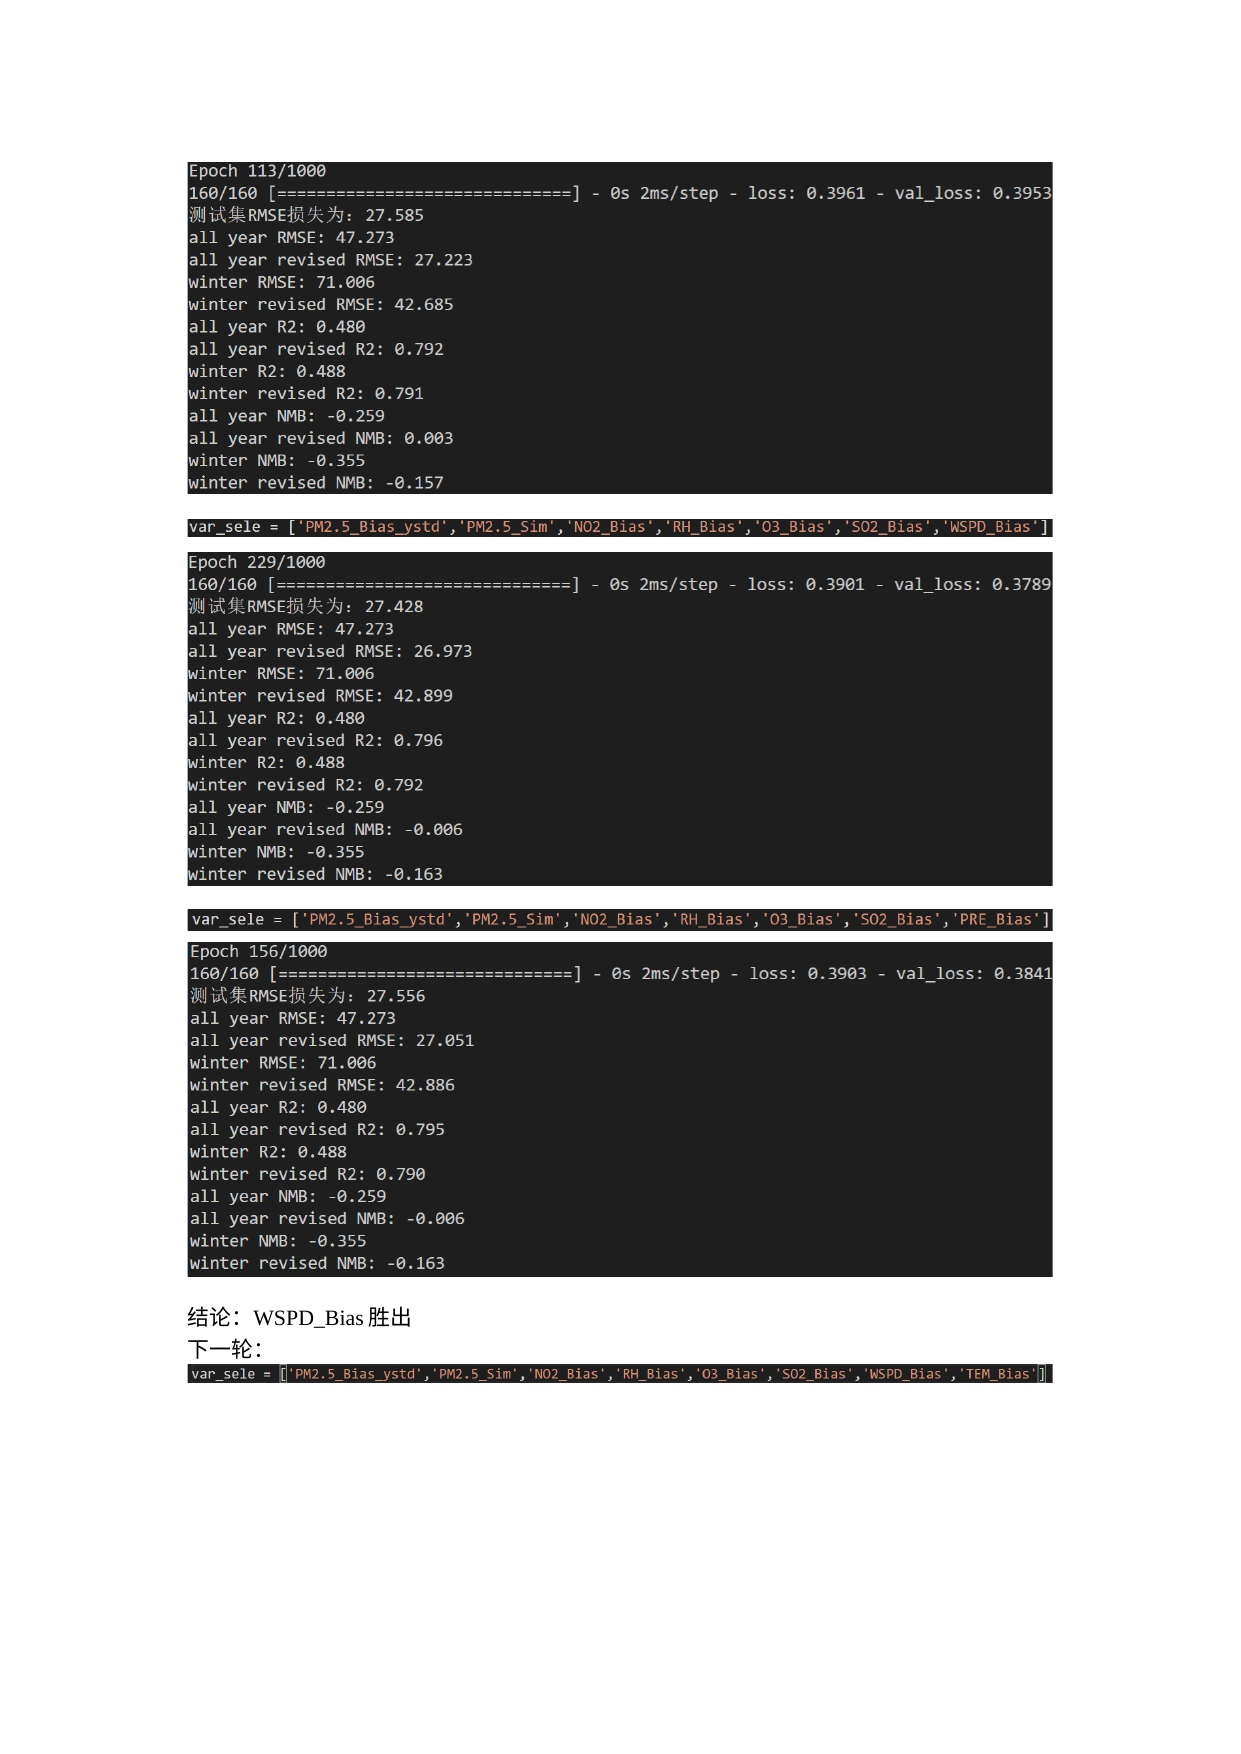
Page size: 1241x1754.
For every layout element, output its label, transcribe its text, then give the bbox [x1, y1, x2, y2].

picture [187, 162, 1053, 494]
text 下一轮： [187, 1332, 1053, 1364]
picture [187, 552, 1053, 886]
picture [187, 942, 1053, 1277]
text 结论：WSPD_Bias胜出 [187, 1299, 1053, 1332]
picture [187, 1364, 1053, 1383]
picture [187, 909, 1053, 931]
picture [187, 519, 1053, 537]
